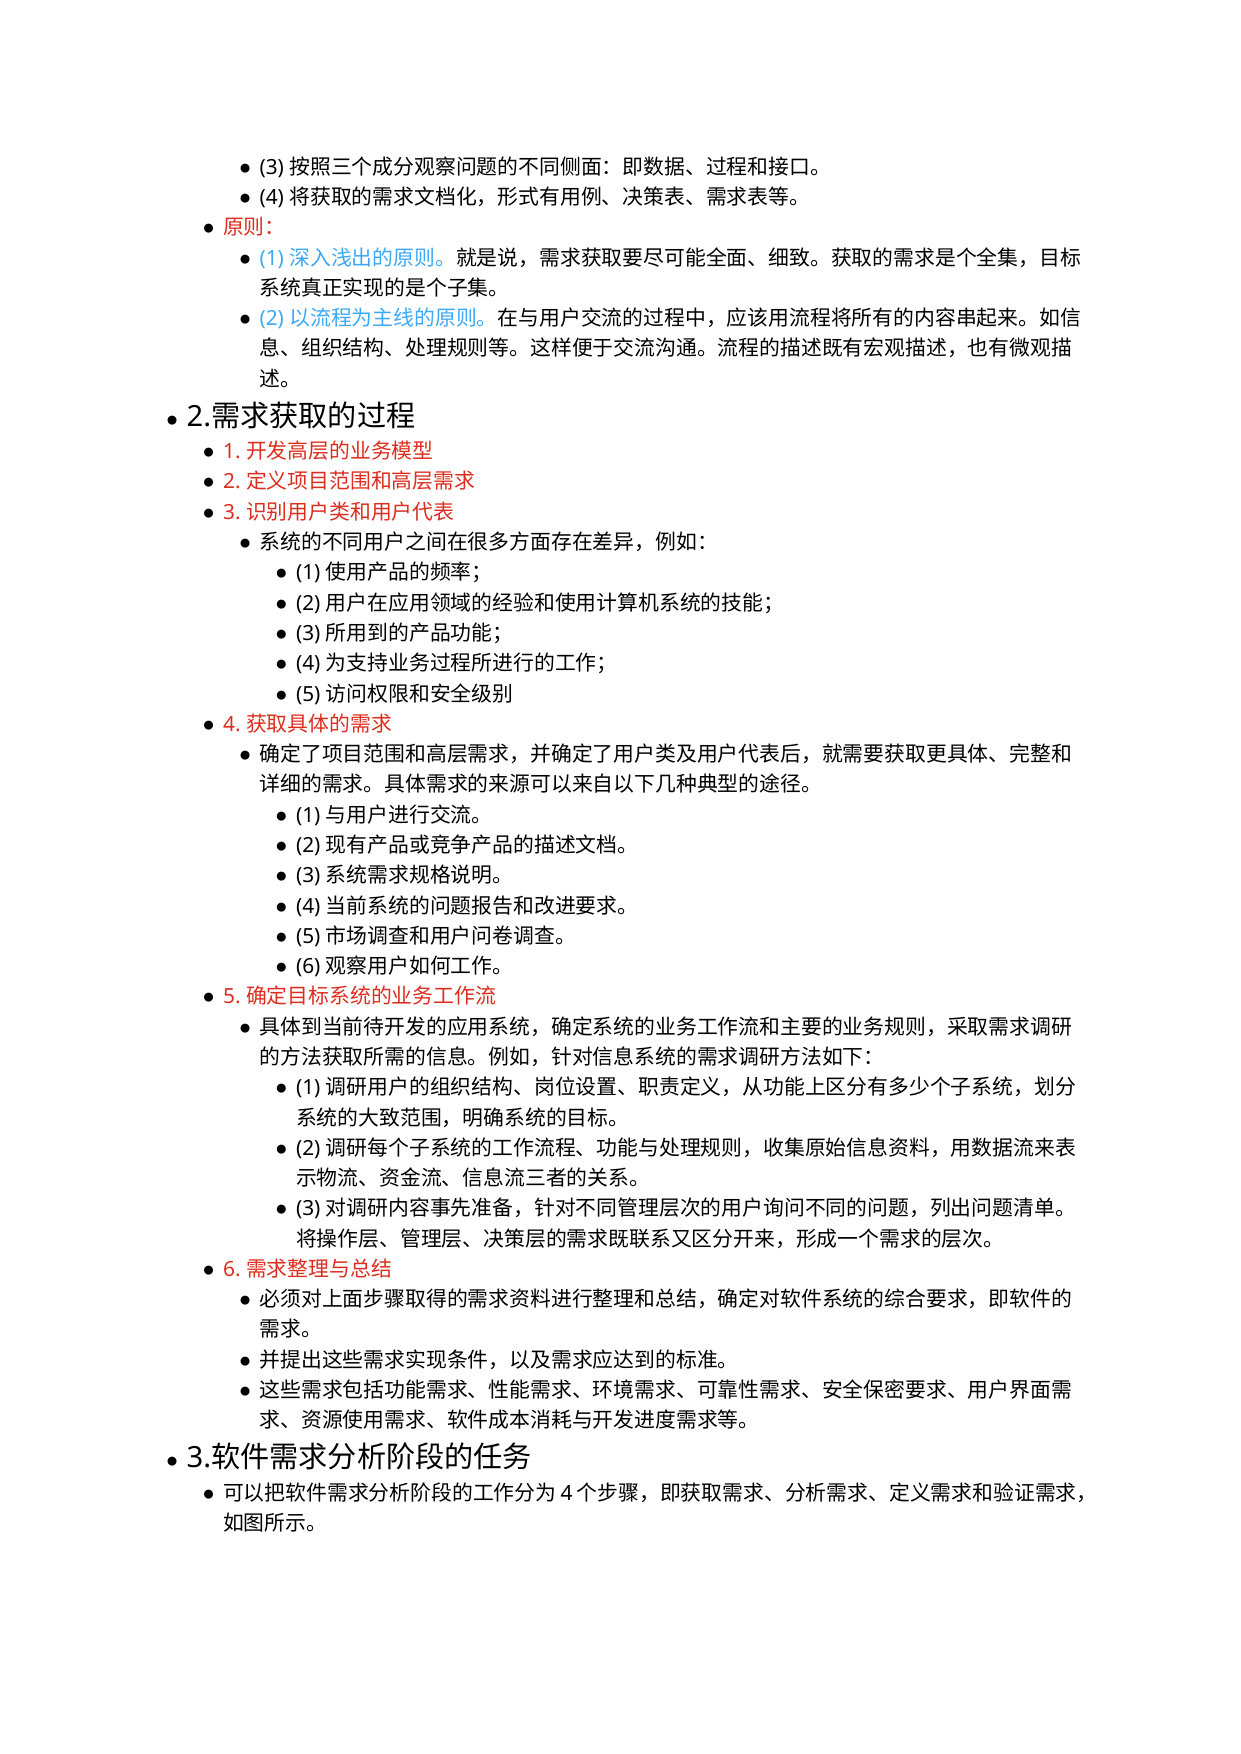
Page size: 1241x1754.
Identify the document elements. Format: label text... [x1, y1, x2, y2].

list 5. 确定目标系统的业务工作流 [202, 980, 1090, 1010]
list (1) 使用产品的频率； [275, 556, 1090, 586]
list (5) 市场调查和用户问卷调查。 [275, 919, 1090, 949]
list (3) 按照三个成分观察问题的不同侧面：即数据、过程和接口。 [238, 150, 1090, 180]
list 6. 需求整理与总结 [202, 1252, 1090, 1282]
list 3. 识别用户类和用户代表 [202, 495, 1090, 525]
list (3) 所用到的产品功能； [275, 616, 1090, 647]
list (2) 用户在应用领域的经验和使用计算机系统的技能； [275, 586, 1090, 616]
list 原则： [202, 211, 1090, 241]
list (6) 观察用户如何工作。 [275, 949, 1090, 980]
list 可以把软件需求分析阶段的工作分为4个步骤，即获取需求、分析需求、定义需求和验证需求，如图所示。 [202, 1476, 1090, 1536]
list 必须对上面步骤取得的需求资料进行整理和总结，确定对软件系统的综合要求，即软件的需求。 [238, 1282, 1090, 1343]
list 3.软件需求分析阶段的任务 [166, 1433, 1090, 1476]
list (2) 调研每个子系统的工作流程、功能与处理规则，收集原始信息资料，用数据流来表示物流、资金流、信息流三者的关系。 [275, 1131, 1090, 1192]
list 2. 定义项目范围和高层需求 [202, 465, 1090, 495]
list (1) 深入浅出的原则。就是说，需求获取要尽可能全面、细致。获取的需求是个全集，目标系统真正实现的是个子集。 [238, 241, 1090, 301]
list (5) 访问权限和安全级别 [275, 677, 1090, 707]
list (3) 系统需求规格说明。 [275, 858, 1090, 889]
list 1. 开发高层的业务模型 [202, 434, 1090, 465]
list 4. 获取具体的需求 [202, 707, 1090, 737]
list (2) 现有产品或竞争产品的描述文档。 [275, 828, 1090, 858]
list (4) 当前系统的问题报告和改进要求。 [275, 889, 1090, 919]
list (3) 对调研内容事先准备，针对不同管理层次的用户询问不同的问题，列出问题清单。将操作层、管理层、决策层的需求既联系又区分开来，形成一个需求的层次。 [275, 1192, 1090, 1252]
list (4) 为支持业务过程所进行的工作； [275, 647, 1090, 677]
list 系统的不同用户之间在很多方面存在差异，例如： [238, 525, 1090, 556]
list 确定了项目范围和高层需求，并确定了用户类及用户代表后，就需要获取更具体、完整和详细的需求。具体需求的来源可以来自以下几种典型的途径。 [238, 737, 1090, 798]
list 并提出这些需求实现条件，以及需求应达到的标准。 [238, 1343, 1090, 1373]
list (2) 以流程为主线的原则。在与用户交流的过程中，应该用流程将所有的内容串起来。如信息、组织结构、处理规则等。这样便于交流沟通。流程的描述既有宏观描述，也有微观描述。 [238, 301, 1090, 392]
list 具体到当前待开发的应用系统，确定系统的业务工作流和主要的业务规则，采取需求调研的方法获取所需的信息。例如，针对信息系统的需求调研方法如下： [238, 1010, 1090, 1071]
list (1) 调研用户的组织结构、岗位设置、职责定义，从功能上区分有多少个子系统，划分系统的大致范围，明确系统的目标。 [275, 1071, 1090, 1131]
list (1) 与用户进行交流。 [275, 798, 1090, 828]
list 这些需求包括功能需求、性能需求、环境需求、可靠性需求、安全保密要求、用户界面需求、资源使用需求、软件成本消耗与开发进度需求等。 [238, 1373, 1090, 1433]
list (4) 将获取的需求文档化，形式有用例、决策表、需求表等。 [238, 180, 1090, 211]
list 2.需求获取的过程 [166, 392, 1090, 434]
